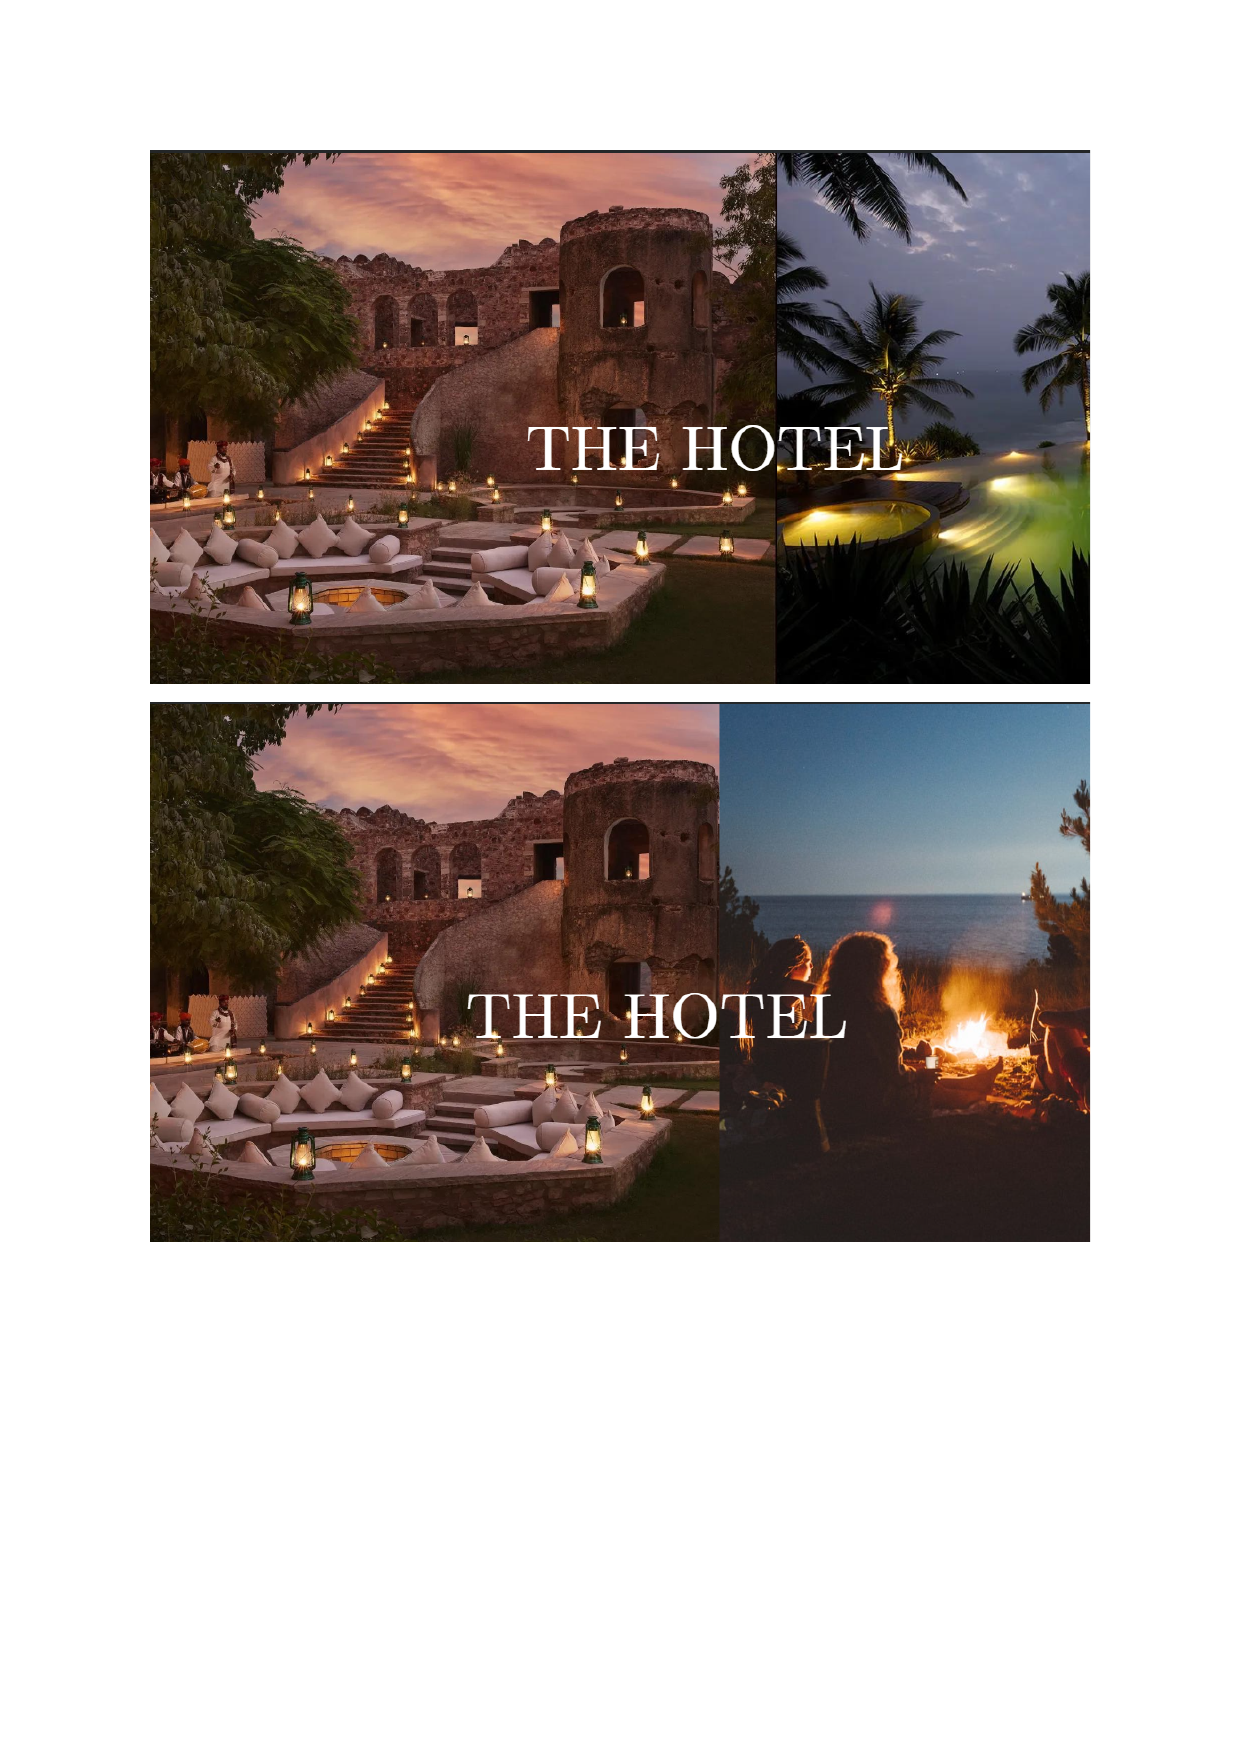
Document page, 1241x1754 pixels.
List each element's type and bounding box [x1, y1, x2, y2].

picture [150, 150, 1091, 684]
picture [150, 702, 1091, 1242]
